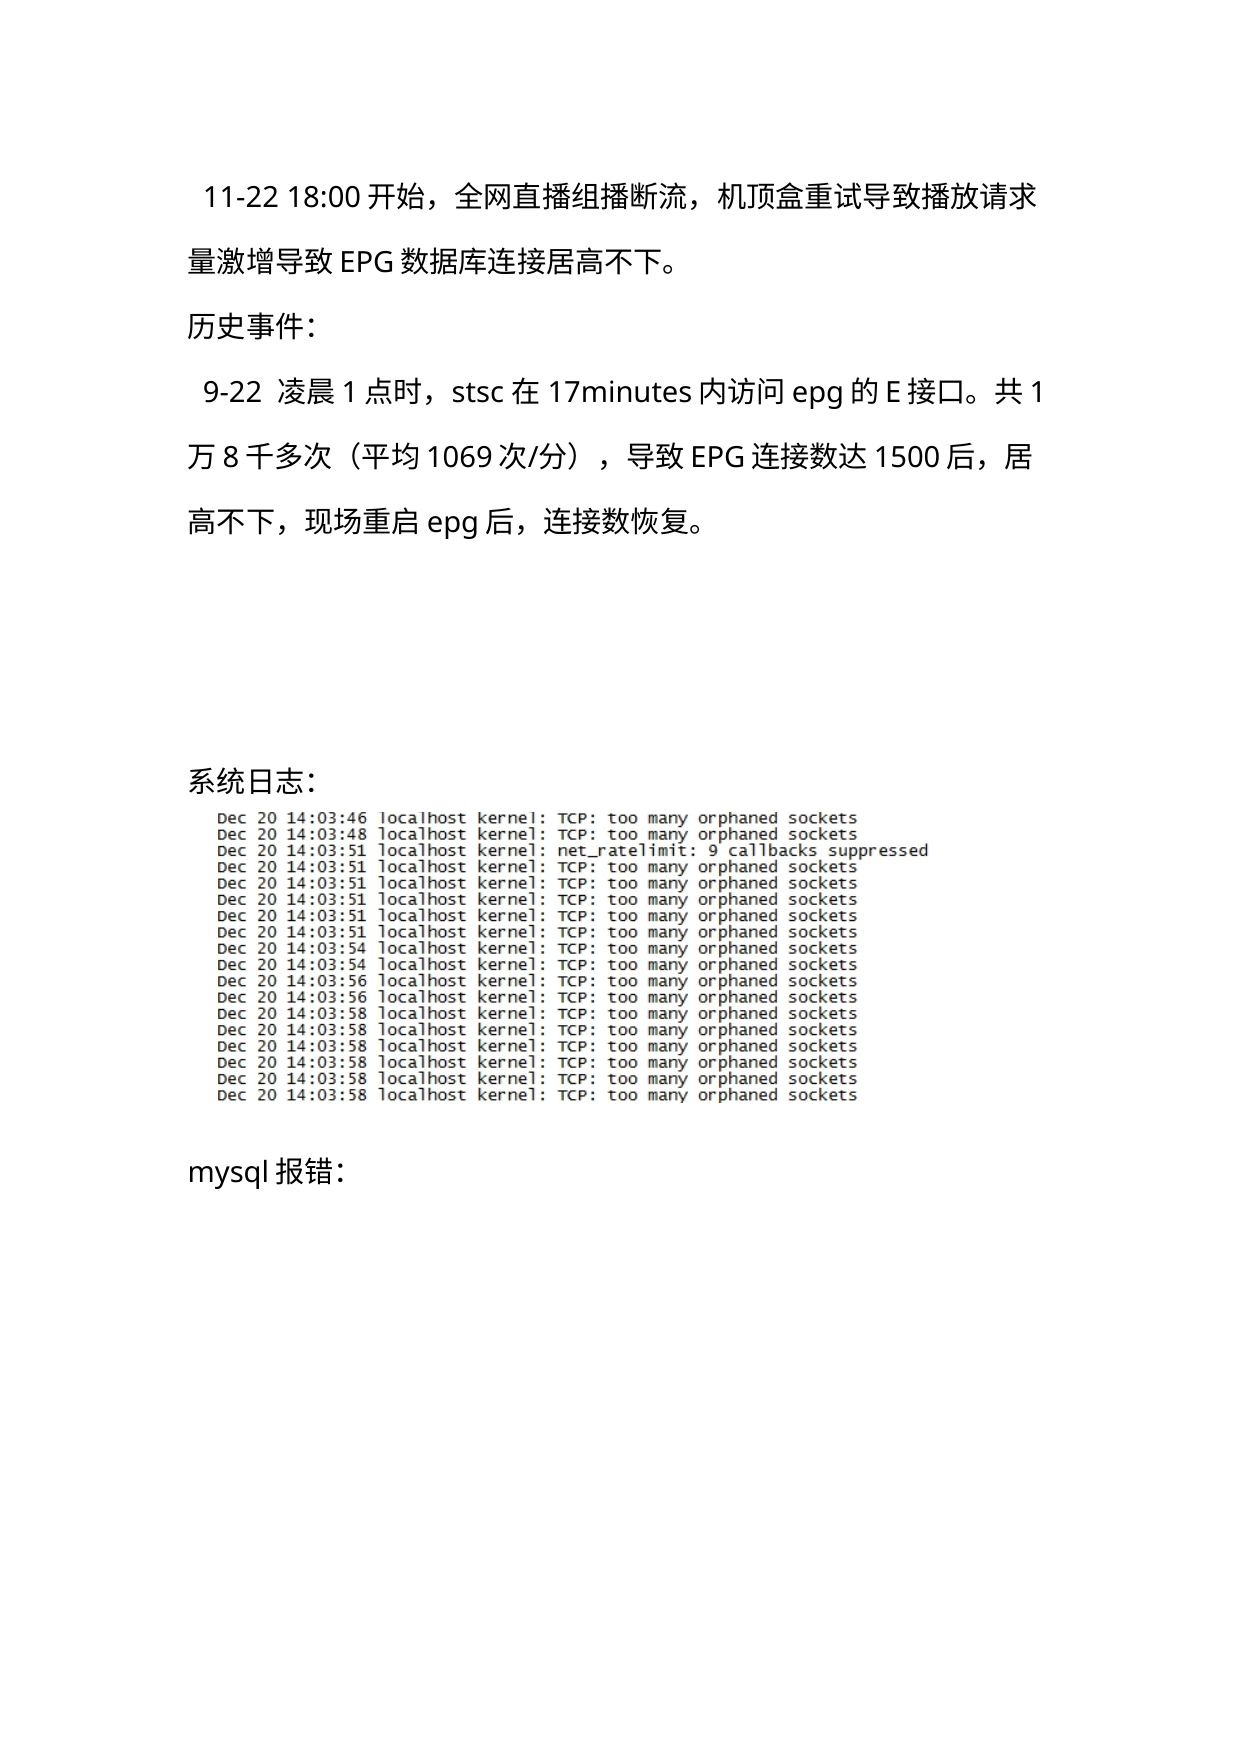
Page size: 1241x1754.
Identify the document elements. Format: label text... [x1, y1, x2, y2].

text 11-22 18:00开始，全网直播组播断流，机顶盒重试导致播放请求量激增导致EPG数据库连接居高不下。 [187, 162, 1053, 292]
picture [217, 812, 931, 1103]
text 9-22 凌晨1点时，stsc 在 17minutes内访问epg的E接口。共1万8千多次（平均1069次/分），导致EPG连接数达1500后，居高不下，现场重启epg后，连接数恢复。 [187, 357, 1053, 552]
text 系统日志： [187, 747, 1053, 812]
text mysql报错： [187, 1137, 1053, 1202]
text 历史事件： [187, 292, 1053, 357]
